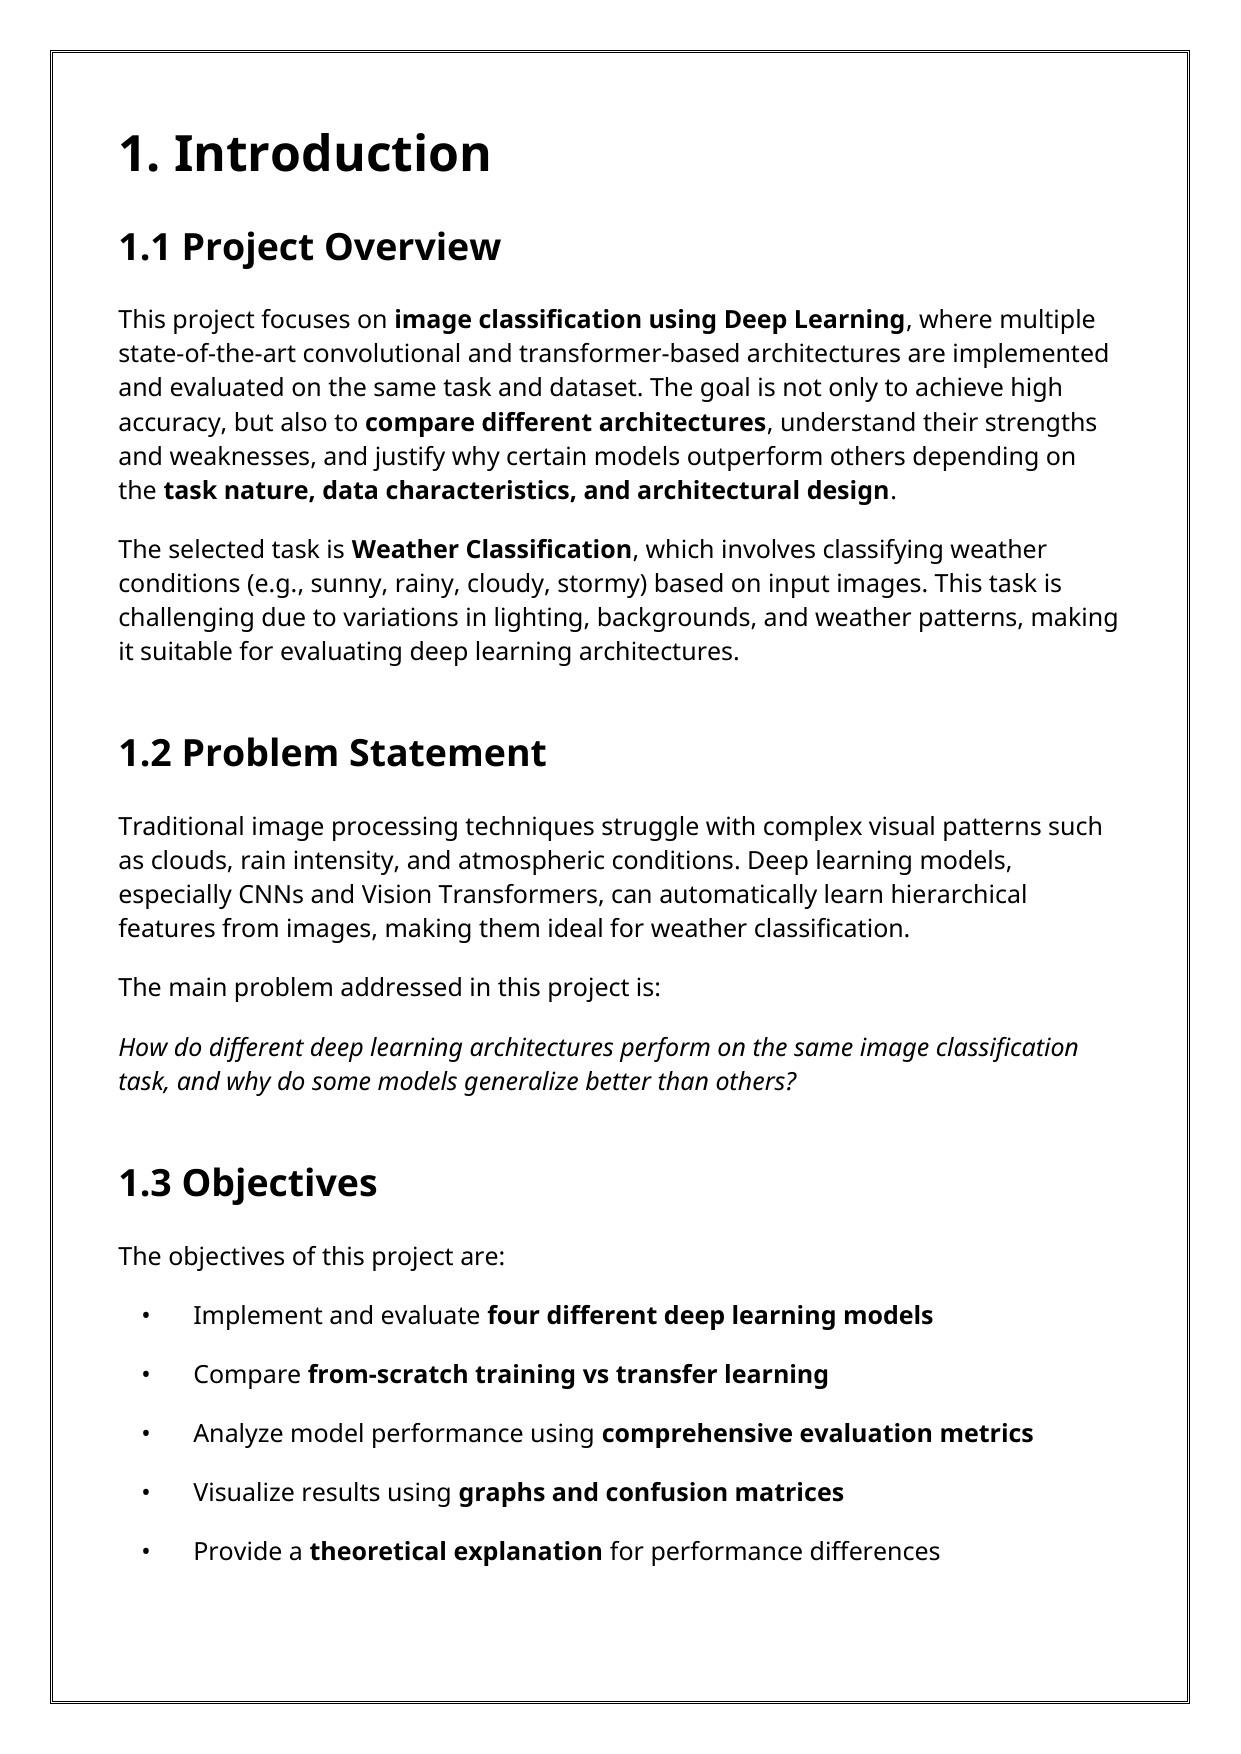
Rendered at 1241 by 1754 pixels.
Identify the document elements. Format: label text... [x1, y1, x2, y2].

text How do different deep learning architectures perform on the same image classification task, and why do some models generalize better than others? [118, 1029, 1122, 1097]
list Analyze model performance using comprehensive evaluation metrics [141, 1416, 1122, 1450]
list Implement and evaluate four different deep learning models [141, 1298, 1122, 1332]
list Compare from-scratch training vs transfer learning [141, 1357, 1122, 1391]
text 1.3 Objectives [118, 1156, 1122, 1207]
text 1.1 Project Overview [118, 220, 1122, 271]
list Provide a theoretical explanation for performance differences [141, 1534, 1122, 1568]
text This project focuses on image classification using Deep Learning, where multiple state-of-the-art convolutional and transformer-based architectures are implemented and evaluated on the same task and dataset. The goal is not only to achieve high accuracy, but also to compare different architectures, understand their strengths and weaknesses, and justify why certain models outperform others depending on the task nature, data characteristics, and architectural design. [118, 302, 1122, 506]
text The objectives of this project are: [118, 1238, 1122, 1273]
text Traditional image processing techniques struggle with complex visual patterns such as clouds, rain intensity, and atmospheric conditions. Deep learning models, especially CNNs and Vision Transformers, can automatically learn hierarchical features from images, making them ideal for weather classification. [118, 809, 1122, 945]
text 1.2 Problem Statement [118, 727, 1122, 778]
text The main problem addressed in this project is: [118, 970, 1122, 1004]
text 1. Introduction [118, 118, 1122, 186]
list Visualize results using graphs and confusion matrices [141, 1475, 1122, 1509]
text The selected task is Weather Classification, which involves classifying weather conditions (e.g., sunny, rainy, cloudy, stormy) based on input images. This task is challenging due to variations in lighting, backgrounds, and weather patterns, making it suitable for evaluating deep learning architectures. [118, 531, 1122, 668]
